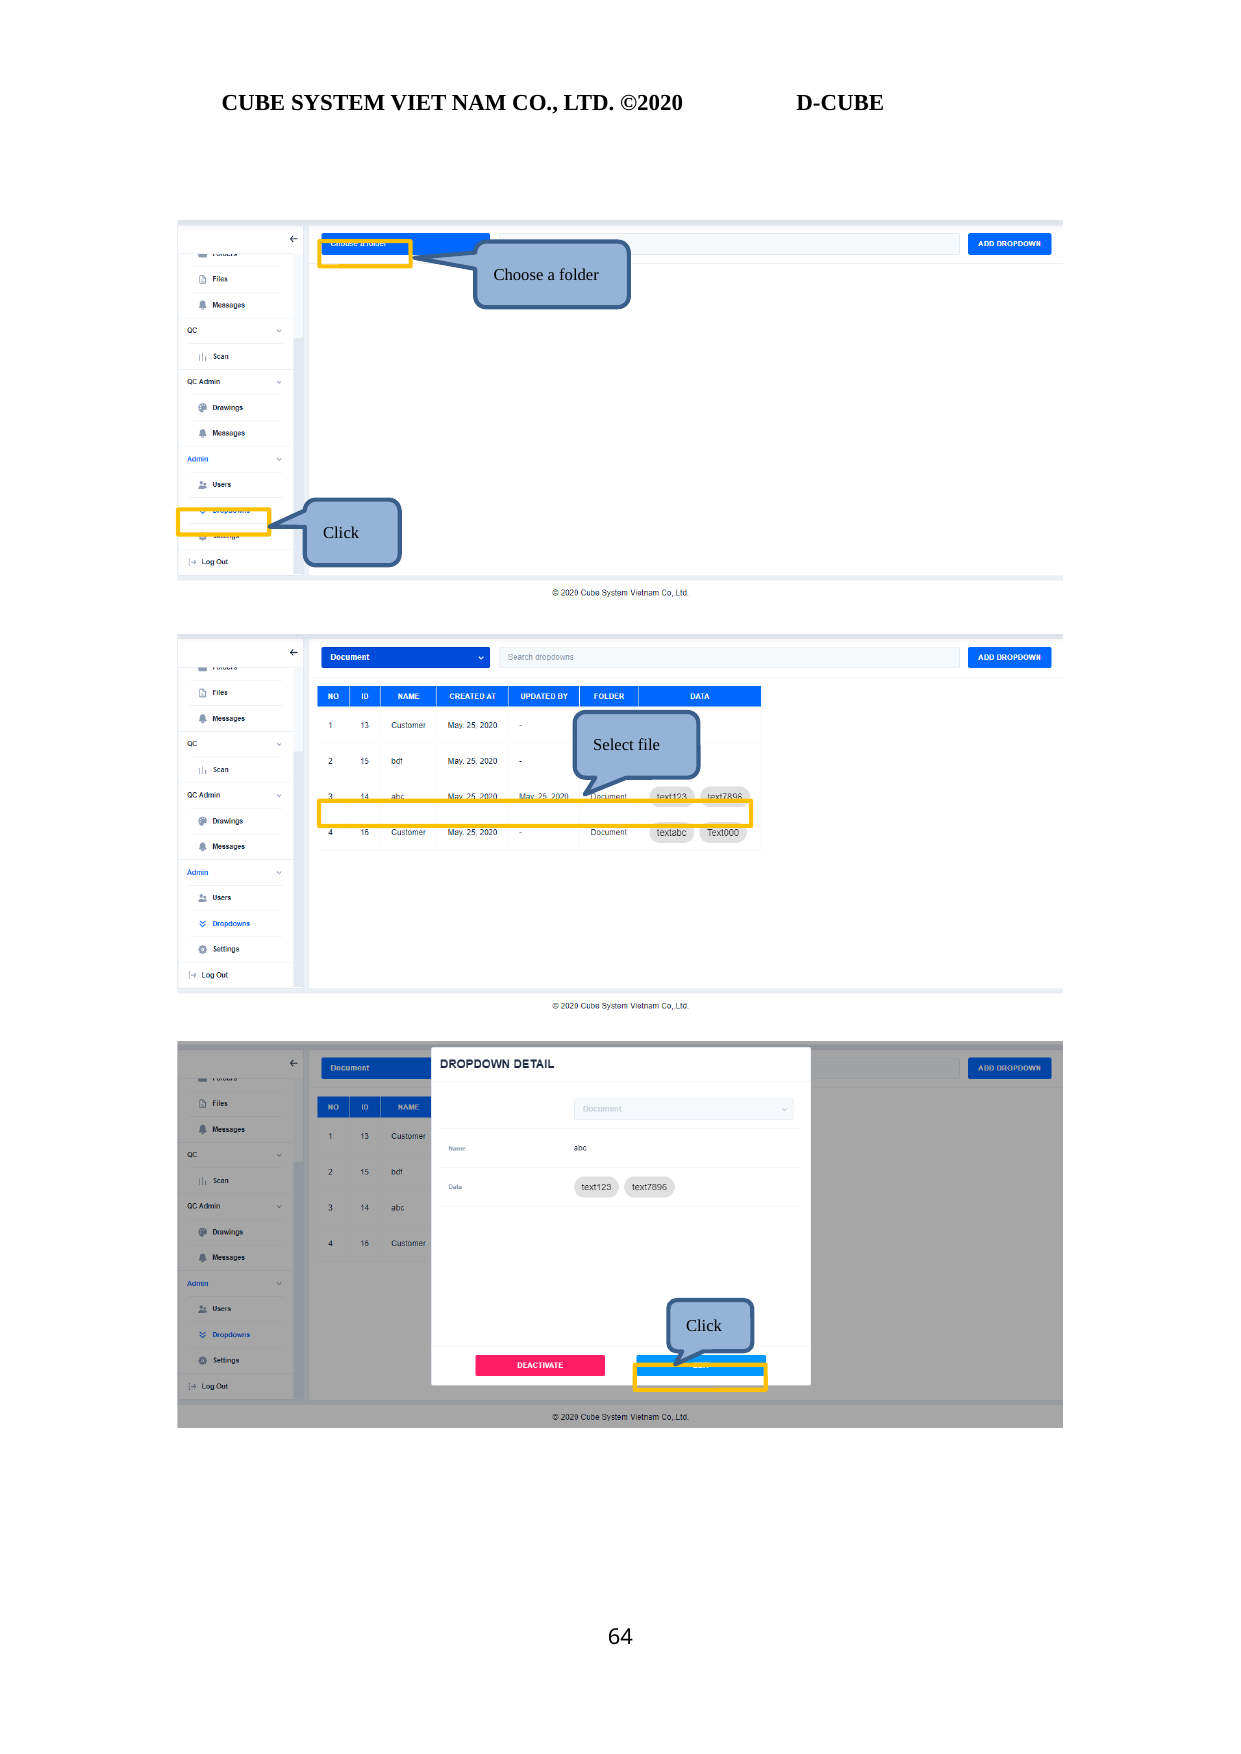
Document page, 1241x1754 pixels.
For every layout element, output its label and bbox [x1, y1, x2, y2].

picture [181, 512, 267, 532]
picture [177, 629, 1063, 1016]
picture [177, 216, 1063, 603]
picture [177, 1041, 1063, 1428]
